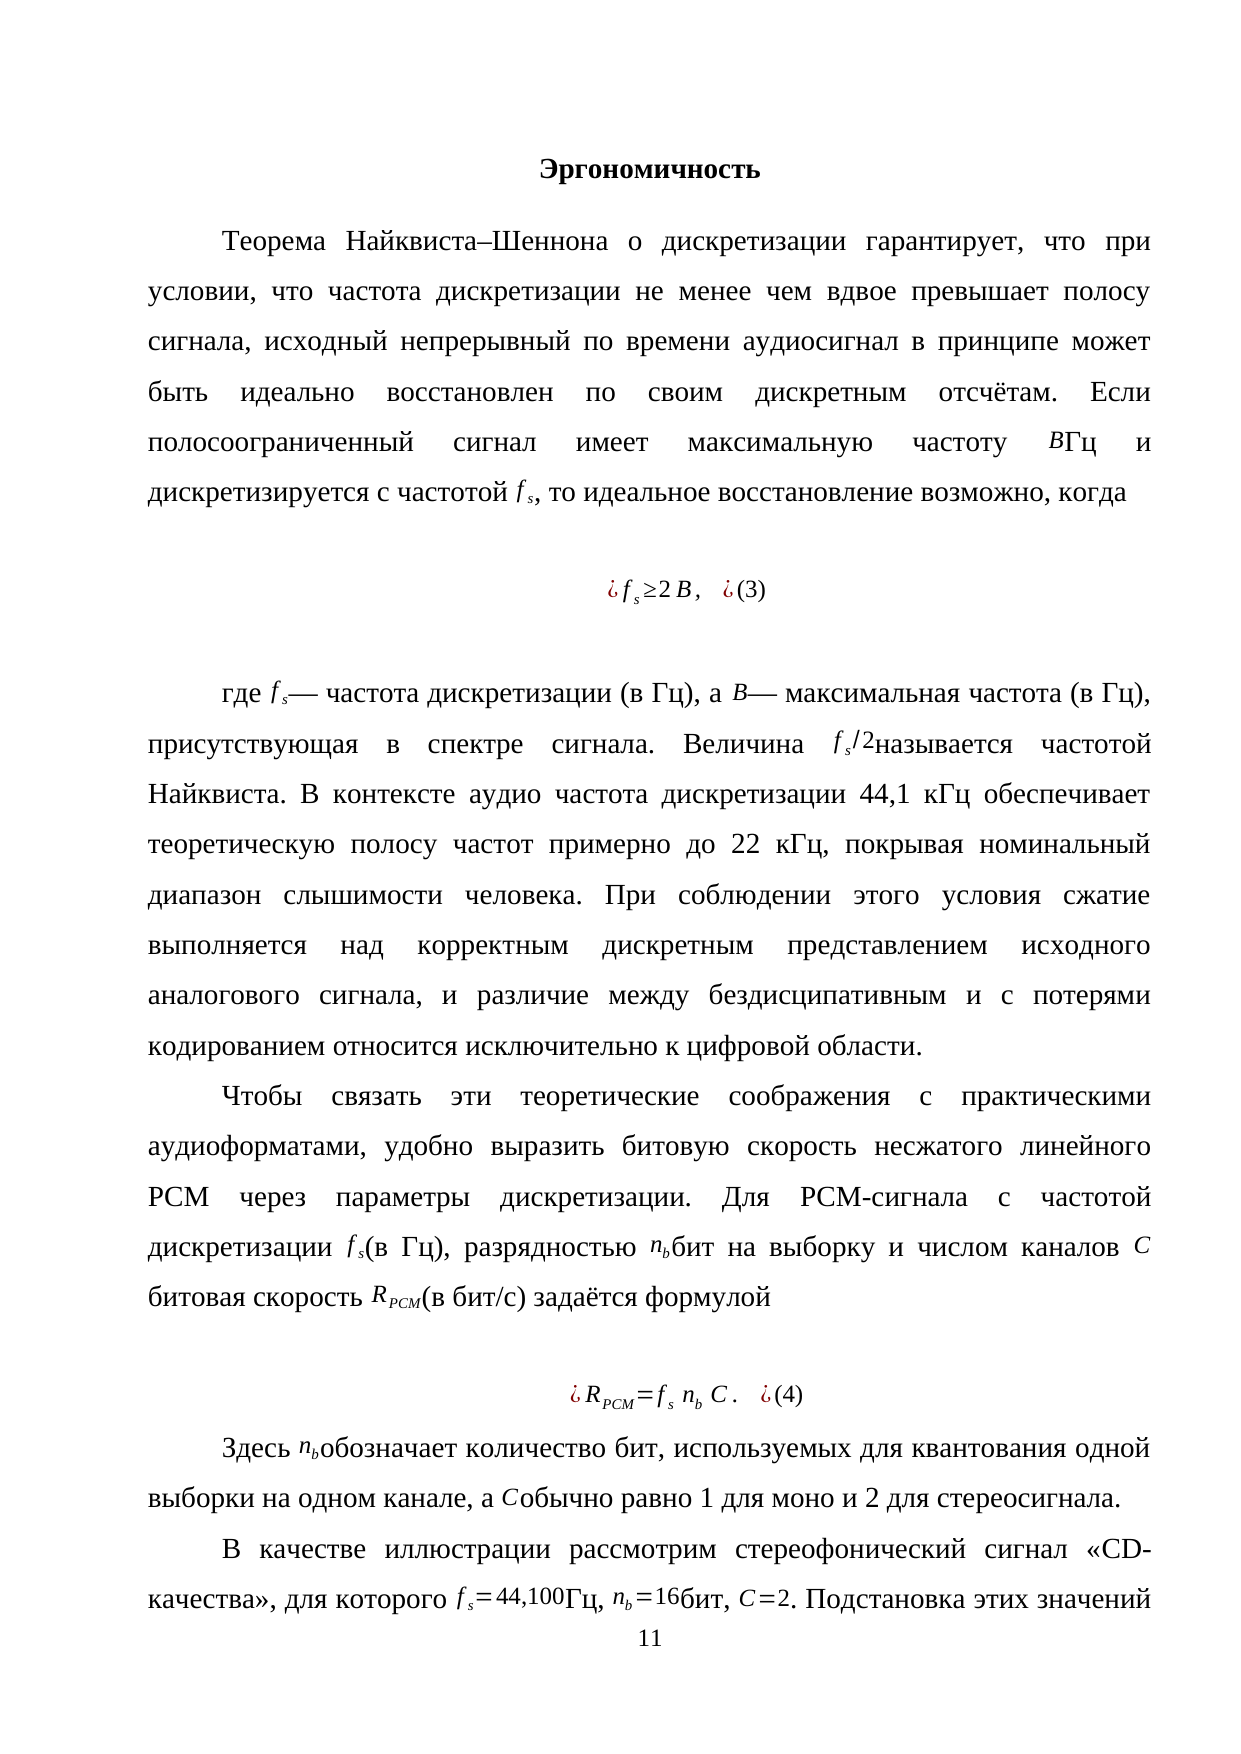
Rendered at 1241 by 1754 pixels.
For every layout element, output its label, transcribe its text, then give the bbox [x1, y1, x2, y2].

subtitle Эргономичность [148, 152, 1152, 185]
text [148, 1531, 1152, 1615]
text где — частота дискретизации (в Гц), а — максимальная частота (в Гц), присутствующая в спектре сигнала. Величина называется частотой Найквиста. В контексте аудио частота дискретизации 44,1 кГц обеспечивает теоретическую полосу частот примерно до 22 кГц, покрывая номинальный диапазон слышимости человека. При соблюдении этого условия сжатие выполняется над корректным дискретным представлением исходного аналогового сигнала, и различие между бездисципативным и с потерями кодированием относится исключительно к цифровой области. [148, 676, 1152, 1061]
text Здесь обозначает количество бит, используемых для квантования одной выборки на одном канале, а обычно равно 1 для моно и 2 для стереосигнала. [148, 1430, 1152, 1514]
text Теорема Найквиста–Шеннона о дискретизации гарантирует, что при условии, что частота дискретизации не менее чем вдвое превышает полосу сигнала, исходный непрерывный по времени аудиосигнал в принципе может быть идеально восстановлен по своим дискретным отсчётам. Если полосоограниченный сигнал имеет максимальную частоту Гц и дискретизируется с частотой , то идеальное восстановление возможно, когда [148, 223, 1152, 508]
text Чтобы связать эти теоретические соображения с практическими аудиоформатами, удобно выразить битовую скорость несжатого линейного PCM через параметры дискретизации. Для PCM-сигнала с частотой дискретизации (в Гц), разрядностью бит на выборку и числом каналов битовая скорость (в бит/с) задаётся формулой [148, 1078, 1152, 1313]
